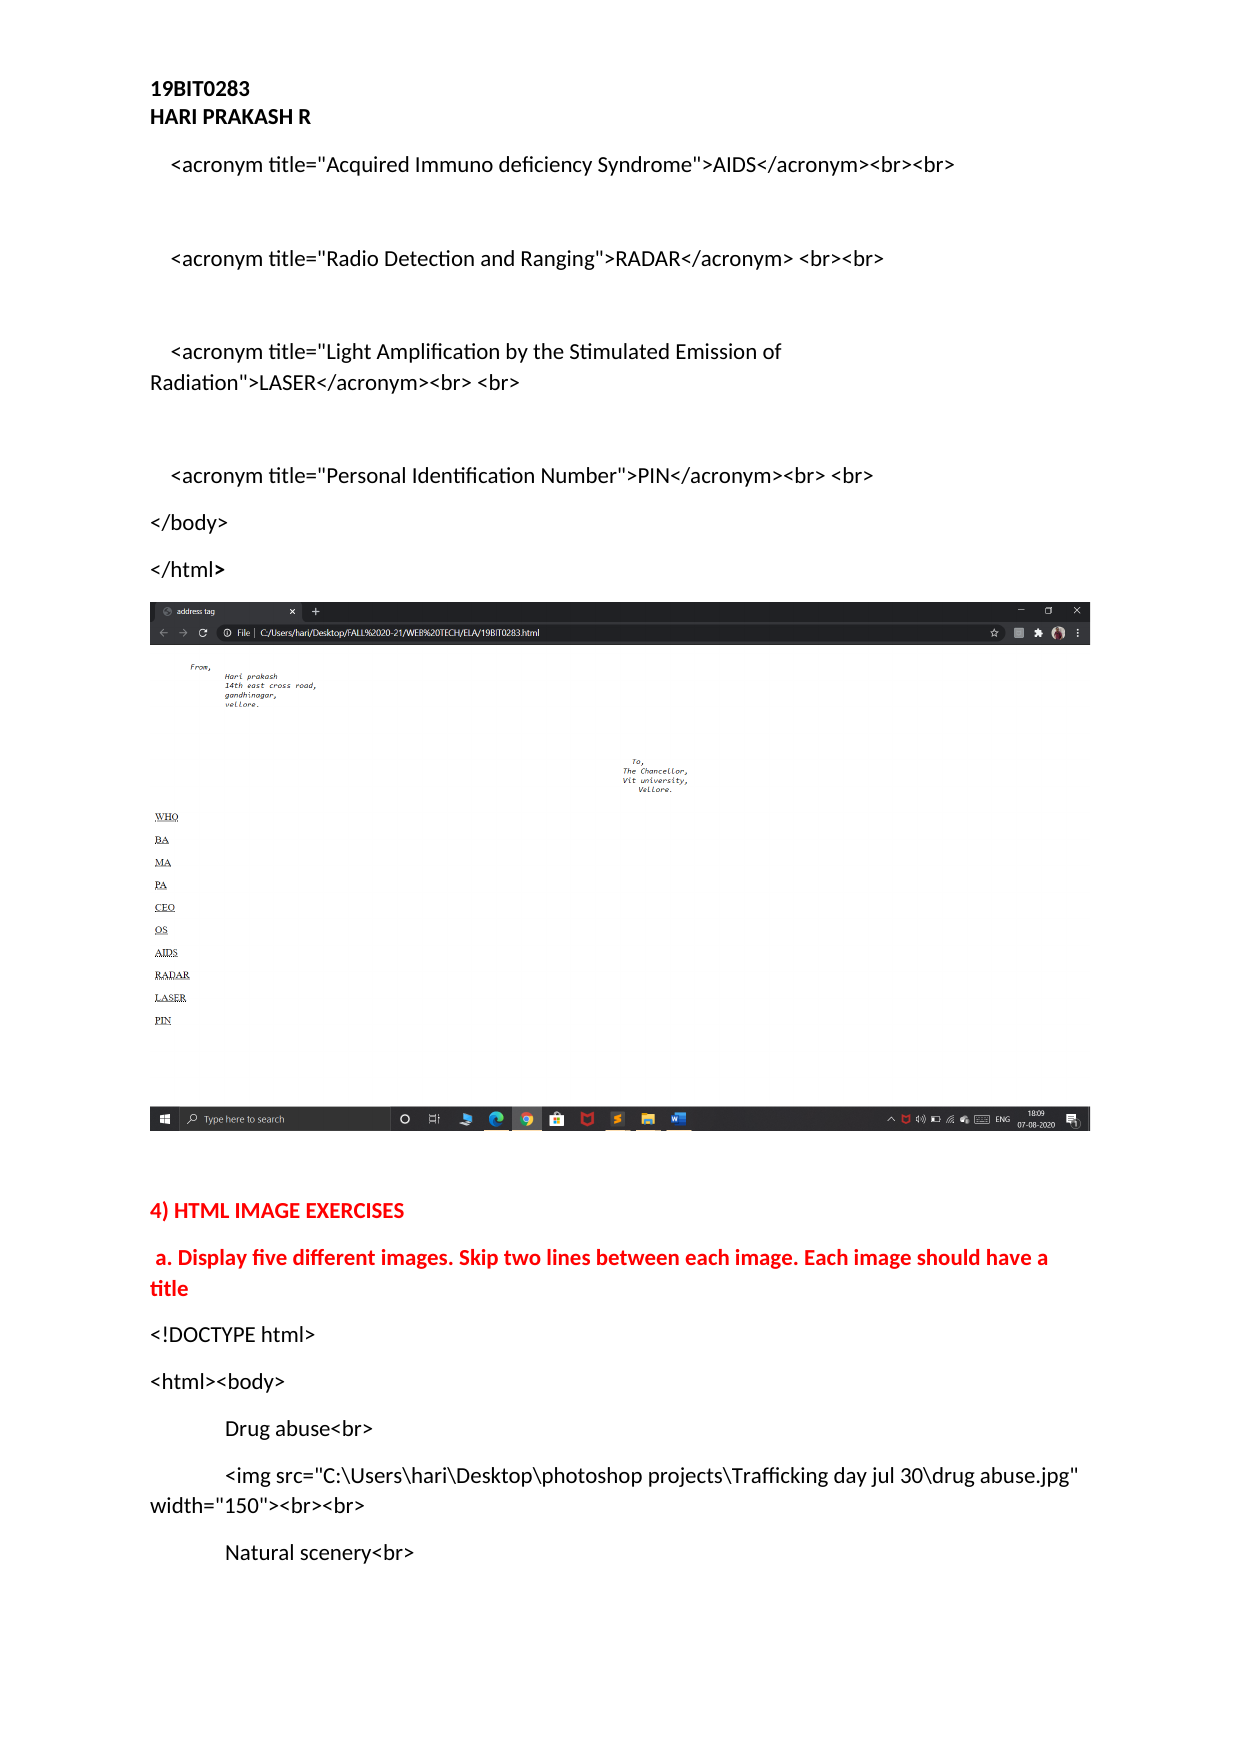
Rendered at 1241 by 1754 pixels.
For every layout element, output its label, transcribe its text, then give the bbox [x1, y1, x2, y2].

text </body> [150, 508, 1090, 536]
text Natural scenery<br> [150, 1538, 1090, 1566]
text <acronym title="Acquired Immuno deficiency Syndrome">AIDS</acronym><br><br> [150, 150, 1090, 178]
text 4) HTML IMAGE EXERCISES [150, 1197, 1090, 1225]
text Drug abuse<br> [150, 1414, 1090, 1442]
text a. Display five different images. Skip two lines between each image. Each image should have a title [150, 1243, 1090, 1302]
text <acronym title="Light Amplification by the Stimulated Emission of Radiation">LASER</acronym><br> <br> [150, 337, 1090, 396]
text <html><body> [150, 1367, 1090, 1396]
text <acronym title="Personal Identification Number">PIN</acronym><br> <br> [150, 461, 1090, 489]
text <!DOCTYPE html> [150, 1321, 1090, 1349]
picture [150, 602, 1091, 1131]
text <img src="C:\Users\hari\Desktop\photoshop projects\Trafficking day jul 30\drug abuse.jpg" width="150"><br><br> [150, 1461, 1090, 1519]
text <acronym title="Radio Detection and Ranging">RADAR</acronym> <br><br> [150, 244, 1090, 272]
text </html> [150, 555, 1090, 583]
